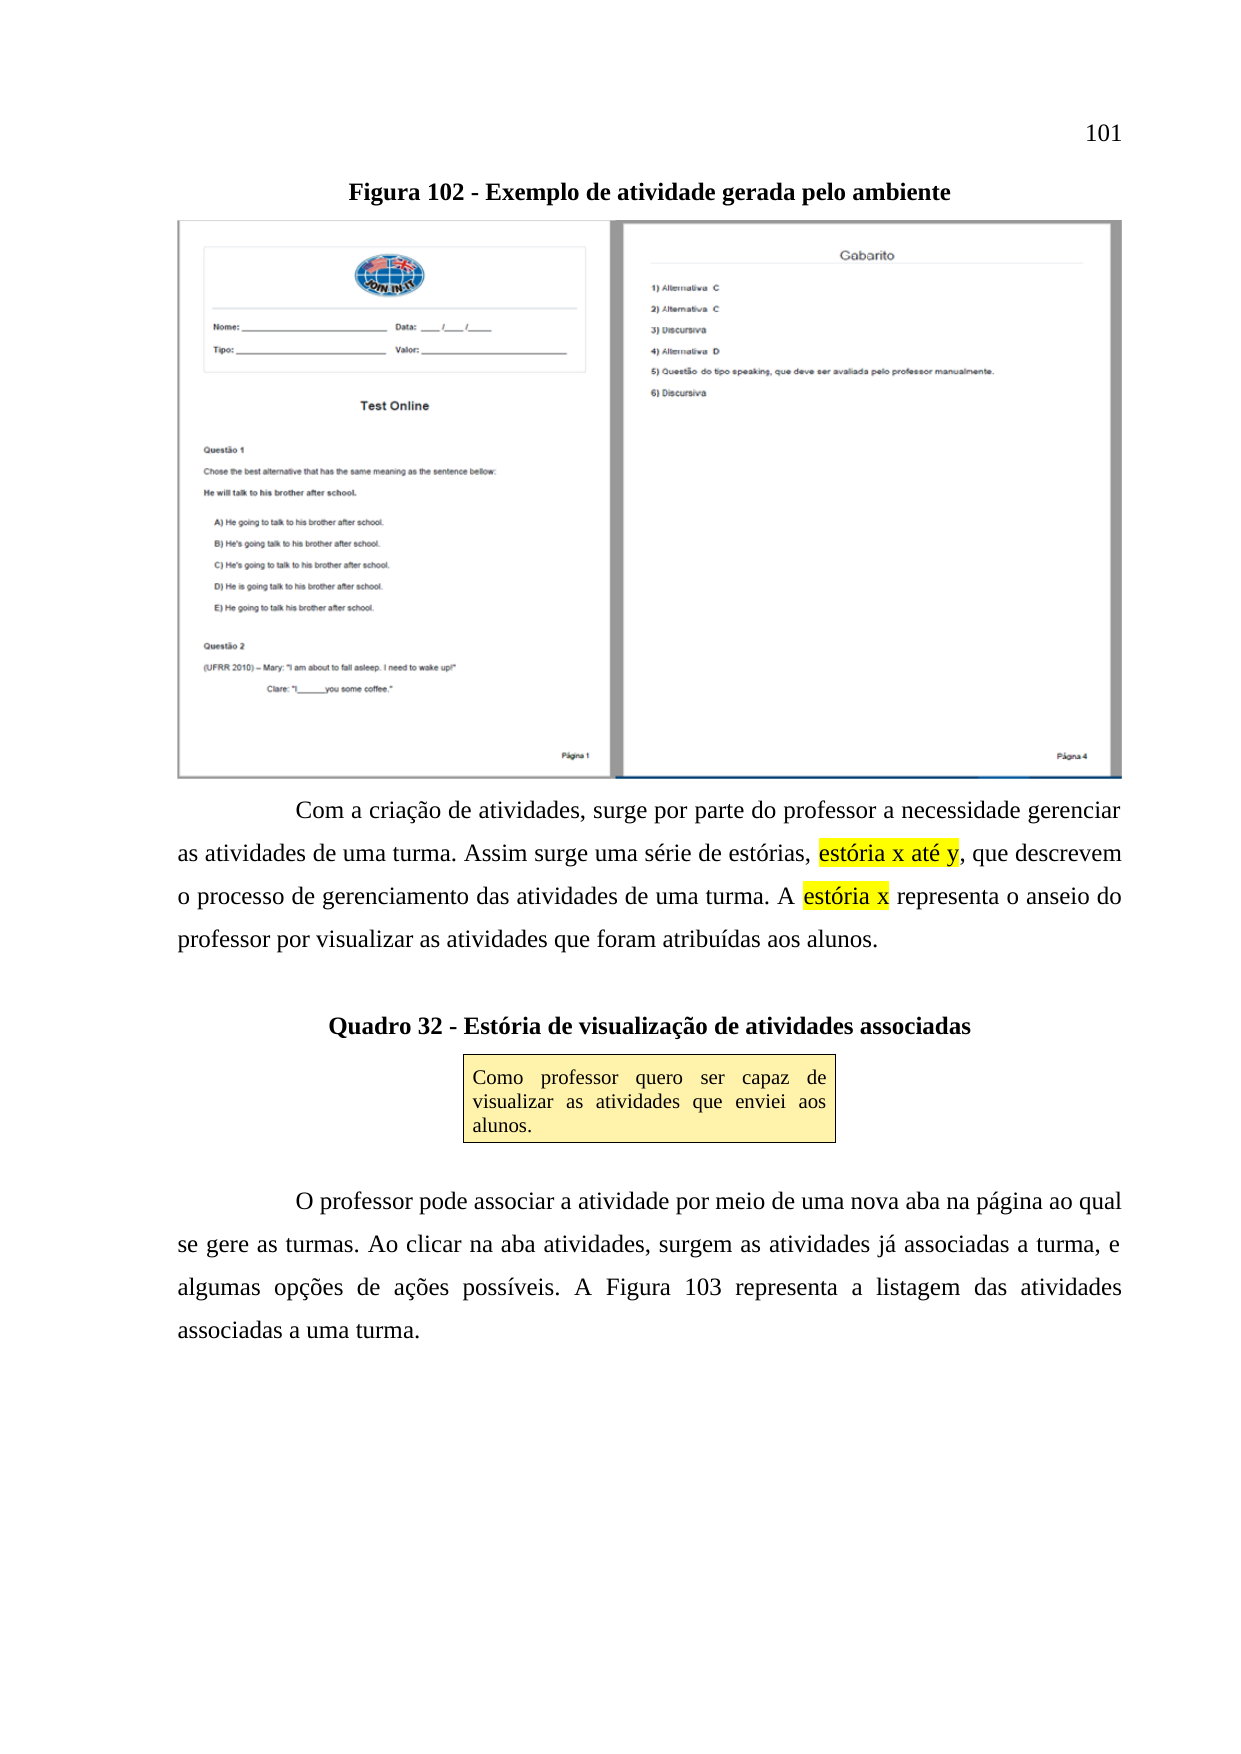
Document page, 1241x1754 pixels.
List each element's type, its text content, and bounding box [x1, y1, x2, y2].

text O professor pode associar a atividade por meio de uma nova aba na página ao qual se gere as turmas. Ao clicar na aba atividades, surgem as atividades já associadas a turma, e algumas opções de ações possíveis. A representa a listagem das atividades associadas a uma turma. [177, 1186, 1122, 1344]
picture [177, 220, 1123, 781]
text Como professor quero ser capaz de visualizar as atividades que enviei aos alunos. [464, 1055, 835, 1142]
text Com a criação de atividades, surge por parte do professor a necessidade gerenciar as atividades de uma turma. Assim surge uma série de estórias, estória x até y, que descrevem o processo de gerenciamento das atividades de uma turma. A estória x representa o anseio do professor por visualizar as atividades que foram atribuídas aos alunos. [177, 795, 1122, 953]
